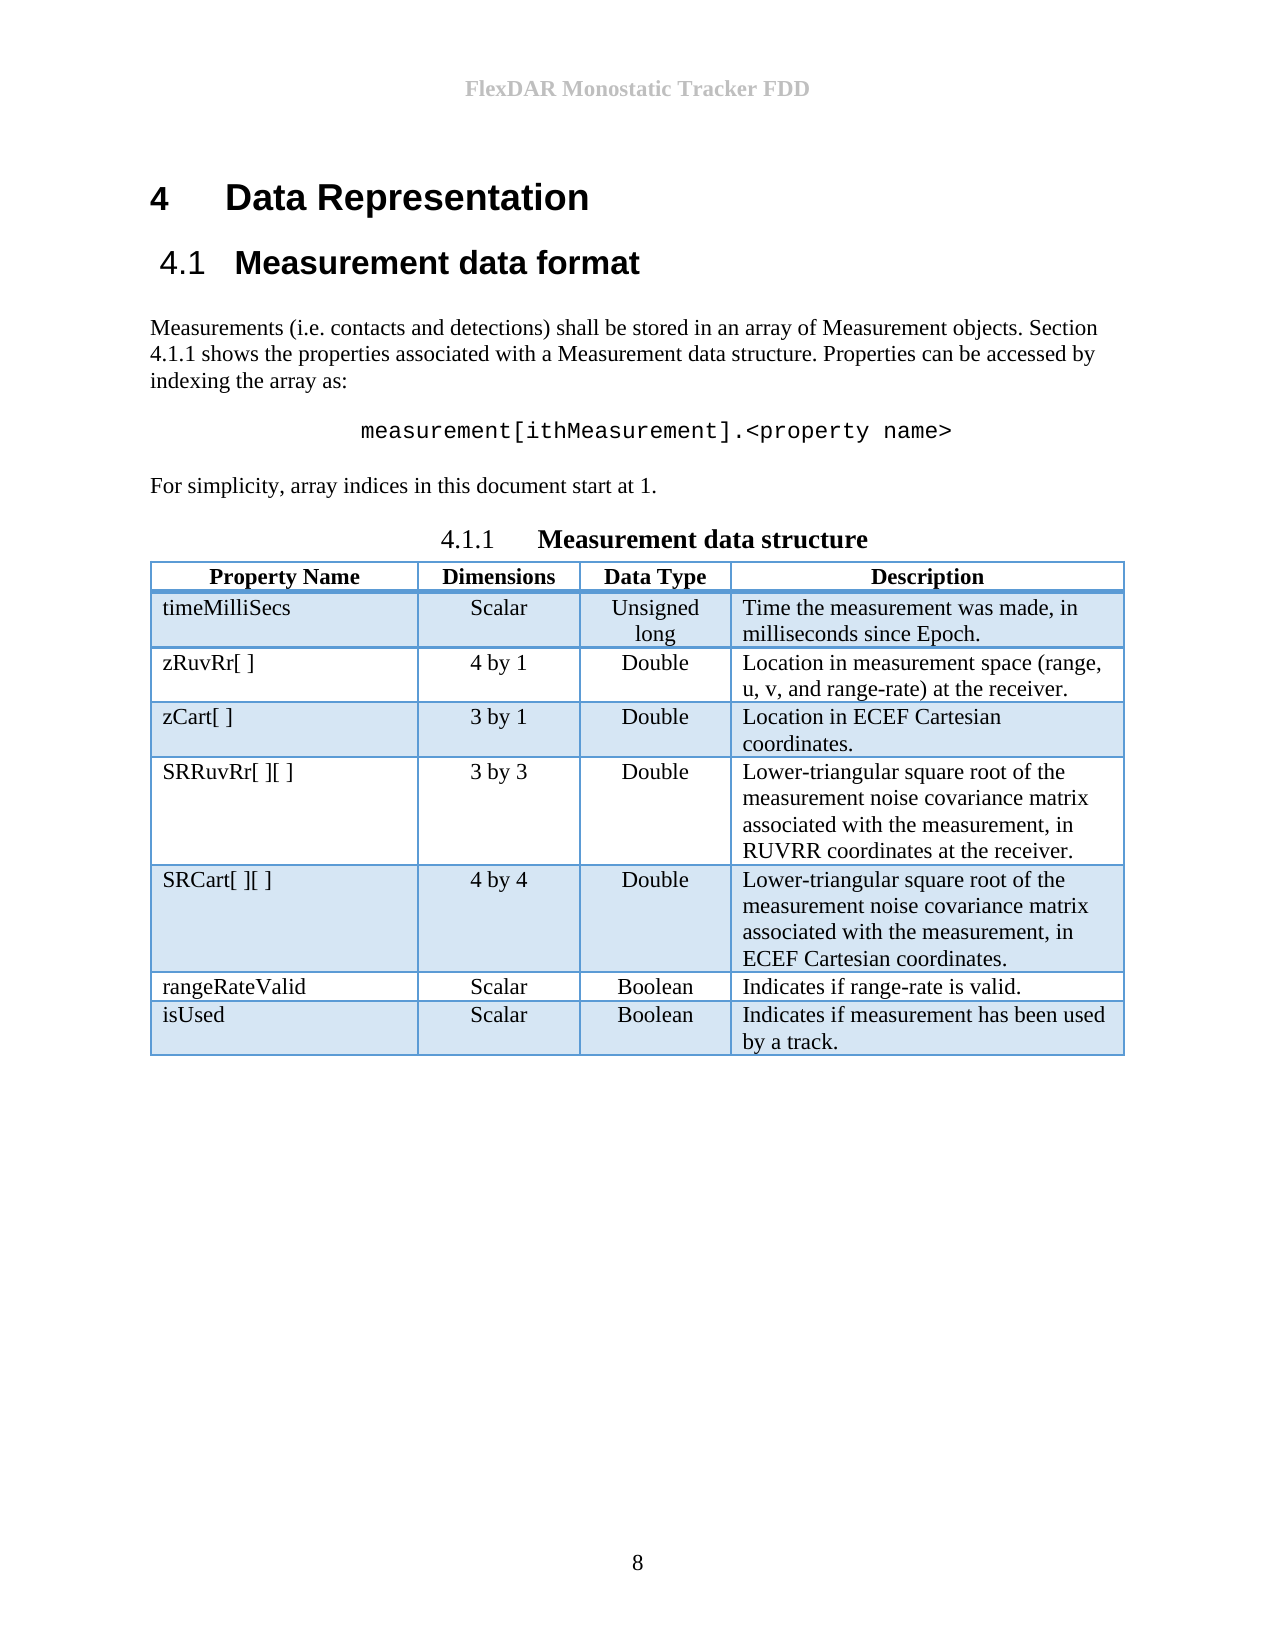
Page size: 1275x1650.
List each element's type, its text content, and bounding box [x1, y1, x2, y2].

subtitle Measurement data structure [441, 523, 1125, 554]
text Measurements (i.e. contacts and detections) shall be stored in an array of Measurement objects. Section 4.1.1 shows the properties associated with a Measurement data structure. Properties can be accessed by indexing the array as: [150, 314, 1125, 393]
table_cell timeMilliSecs [152, 594, 417, 646]
table_cell Double [581, 866, 730, 971]
table_header Dimensions [419, 563, 579, 589]
text For simplicity, array indices in this document start at 1. [150, 472, 1125, 498]
table_cell Location in ECEF Cartesian coordinates. [732, 703, 1123, 756]
table_cell Indicates if measurement has been used by a track. [732, 1002, 1123, 1054]
table_cell Indicates if range-rate is valid. [732, 973, 1123, 999]
table_cell Lower-triangular square root of the measurement noise covariance matrix associated with the measurement, in RUVRR coordinates at the receiver. [732, 758, 1123, 863]
table_cell Unsigned long [581, 594, 730, 646]
table_cell SRRuvRr[ ][ ] [152, 758, 417, 863]
table_cell 4 by 1 [419, 649, 579, 701]
table_cell Scalar [419, 594, 579, 646]
table_cell Double [581, 703, 730, 756]
table_cell Time the measurement was made, in milliseconds since Epoch. [732, 594, 1123, 646]
table_cell zCart[ ] [152, 703, 417, 756]
table_cell zRuvRr[ ] [152, 649, 417, 701]
table_cell 3 by 3 [419, 758, 579, 863]
table_cell 3 by 1 [419, 703, 579, 756]
table_header Description [732, 563, 1123, 589]
text measurement[ithMeasurement].<property name> [187, 419, 1125, 446]
table_cell 4 by 4 [419, 866, 579, 971]
table_cell Location in measurement space (range, u, v, and range-rate) at the receiver. [732, 649, 1123, 701]
subtitle Data Representation [150, 175, 1125, 218]
table_cell rangeRateValid [152, 973, 417, 999]
table_cell Double [581, 649, 730, 701]
subtitle Measurement data format [159, 243, 1125, 282]
table_cell Lower-triangular square root of the measurement noise covariance matrix associated with the measurement, in ECEF Cartesian coordinates. [732, 866, 1123, 971]
table_cell Boolean [581, 1002, 730, 1054]
table_header Property Name [152, 563, 417, 589]
table_cell Boolean [581, 973, 730, 999]
table_cell Scalar [419, 973, 579, 999]
table_cell Double [581, 758, 730, 863]
table_cell SRCart[ ][ ] [152, 866, 417, 971]
table_header Data Type [581, 563, 730, 589]
table_cell isUsed [152, 1002, 417, 1054]
table_cell Scalar [419, 1002, 579, 1054]
